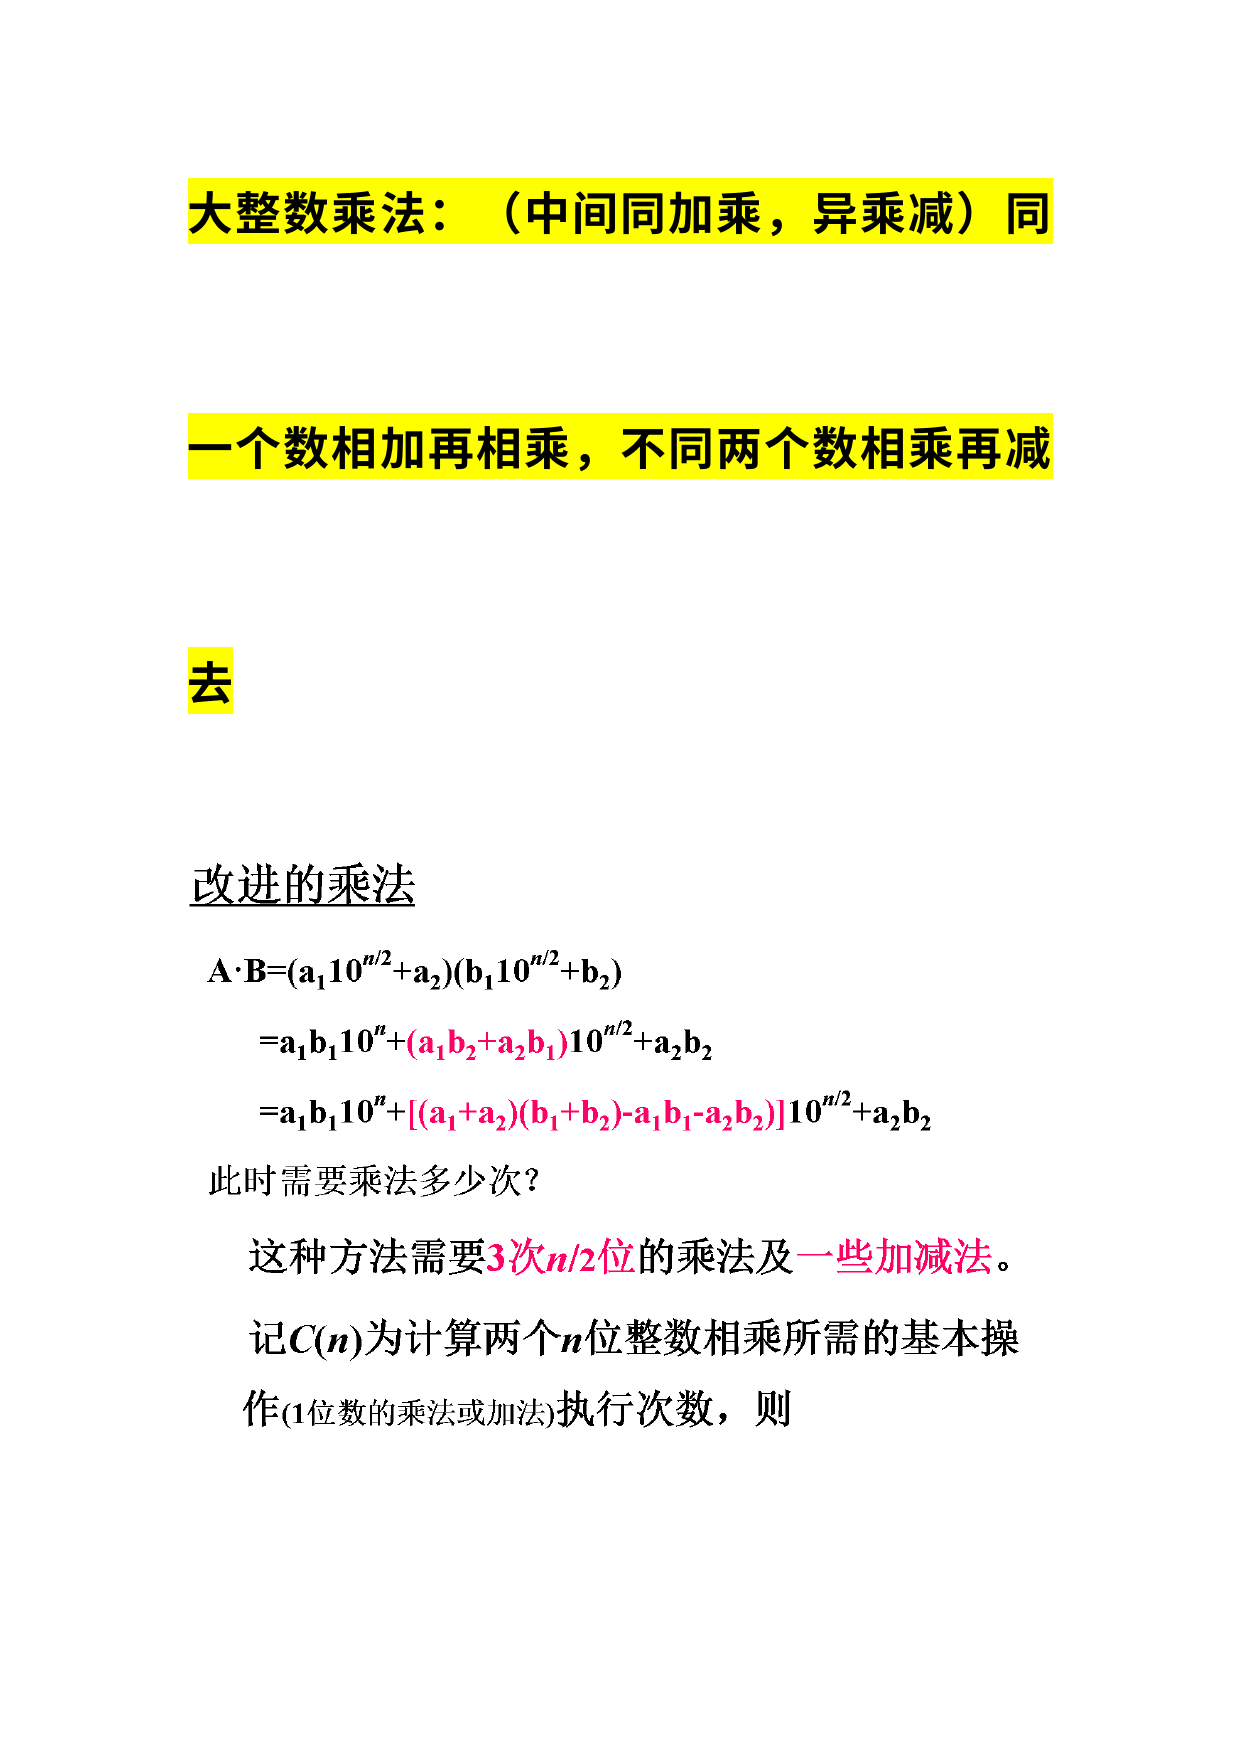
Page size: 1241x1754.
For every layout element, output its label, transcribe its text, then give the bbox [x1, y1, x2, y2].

picture [187, 857, 1053, 1440]
subtitle 大整数乘法：（中间同加乘，异乘减）同一个数相加再相乘，不同两个数相乘再减去 [187, 162, 1053, 729]
